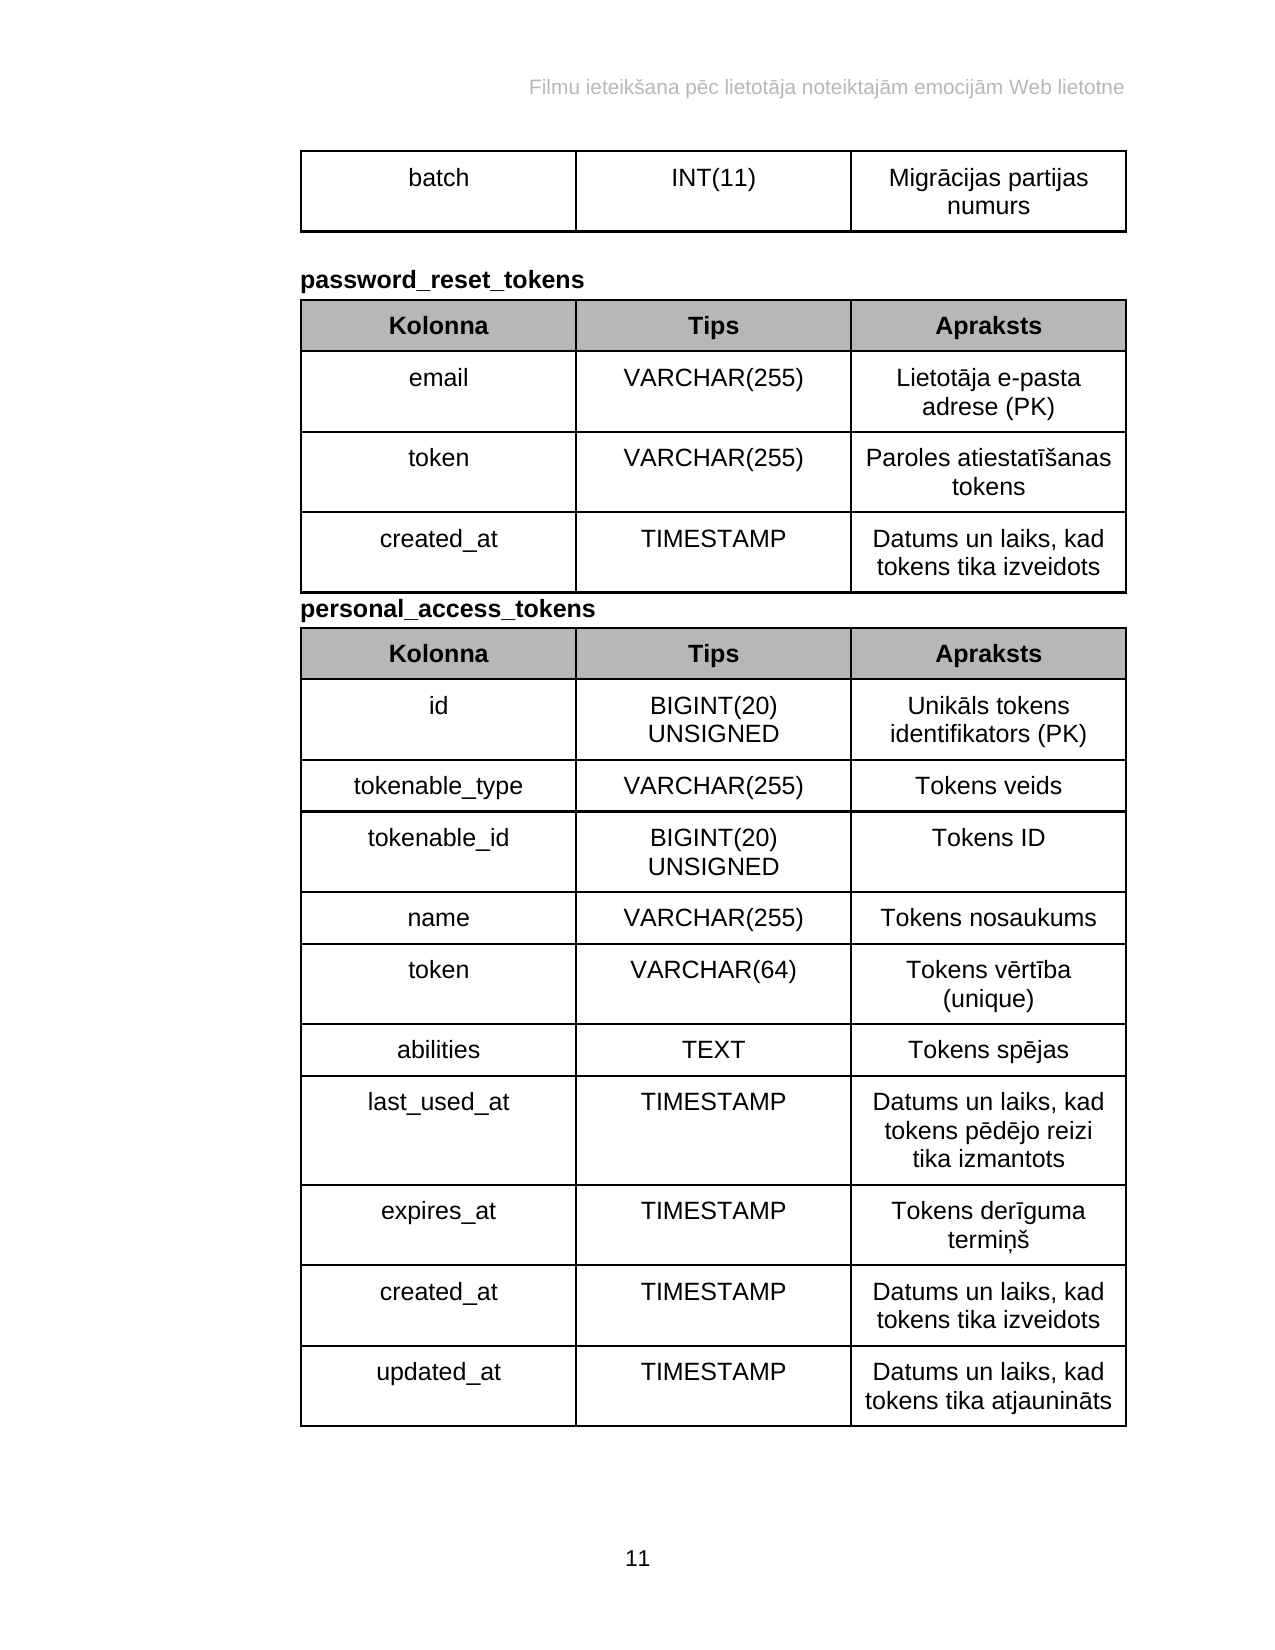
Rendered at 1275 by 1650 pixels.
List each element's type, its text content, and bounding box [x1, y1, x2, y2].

table_cell expires_at [302, 1186, 575, 1264]
table_cell Unikāls tokens identifikators (PK) [852, 680, 1125, 759]
table_cell TIMESTAMP [577, 1186, 850, 1264]
table_cell BIGINT(20) UNSIGNED [577, 813, 850, 891]
table_cell TIMESTAMP [577, 513, 850, 591]
table_cell TIMESTAMP [577, 1266, 850, 1344]
table_cell BIGINT(20) UNSIGNED [577, 680, 850, 759]
text password_reset_tokens [300, 266, 1125, 294]
table_cell updated_at [302, 1347, 575, 1425]
table_header Kolonna [302, 301, 575, 350]
table_cell batch [302, 152, 575, 230]
table_header Tips [577, 629, 850, 678]
table_cell email [302, 352, 575, 431]
table_header Apraksts [852, 629, 1125, 678]
table_cell id [302, 680, 575, 759]
table_cell INT(11) [577, 152, 850, 230]
table_cell Datums un laiks, kad tokens tika atjaunināts [852, 1347, 1125, 1425]
table_cell Migrācijas partijas numurs [852, 152, 1125, 230]
table_cell Datums un laiks, kad tokens pēdējo reizi tika izmantots [852, 1077, 1125, 1184]
table_cell VARCHAR(255) [577, 433, 850, 511]
table_cell Tokens derīguma termiņš [852, 1186, 1125, 1264]
table_cell Tokens veids [852, 761, 1125, 810]
table_cell token [302, 433, 575, 511]
table_cell VARCHAR(64) [577, 945, 850, 1023]
table_cell Paroles atiestatīšanas tokens [852, 433, 1125, 511]
table_cell last_used_at [302, 1077, 575, 1184]
table_cell token [302, 945, 575, 1023]
table_cell TEXT [577, 1025, 850, 1074]
table_cell abilities [302, 1025, 575, 1074]
table_cell created_at [302, 1266, 575, 1344]
table_cell VARCHAR(255) [577, 893, 850, 942]
table_cell created_at [302, 513, 575, 591]
table_cell VARCHAR(255) [577, 761, 850, 810]
table_cell Datums un laiks, kad tokens tika izveidots [852, 1266, 1125, 1344]
table_header Tips [577, 301, 850, 350]
table_header Kolonna [302, 629, 575, 678]
table_cell Datums un laiks, kad tokens tika izveidots [852, 513, 1125, 591]
text personal_access_tokens [225, 593, 1125, 622]
table_cell tokenable_id [302, 813, 575, 891]
table_cell VARCHAR(255) [577, 352, 850, 431]
table_cell Tokens spējas [852, 1025, 1125, 1074]
table_cell Tokens vērtība (unique) [852, 945, 1125, 1023]
table_cell TIMESTAMP [577, 1347, 850, 1425]
table_cell TIMESTAMP [577, 1077, 850, 1184]
table_header Apraksts [852, 301, 1125, 350]
table_cell tokenable_type [302, 761, 575, 810]
table_cell name [302, 893, 575, 942]
table_cell Tokens ID [852, 813, 1125, 891]
table_cell Tokens nosaukums [852, 893, 1125, 942]
table_cell Lietotāja e-pasta adrese (PK) [852, 352, 1125, 431]
